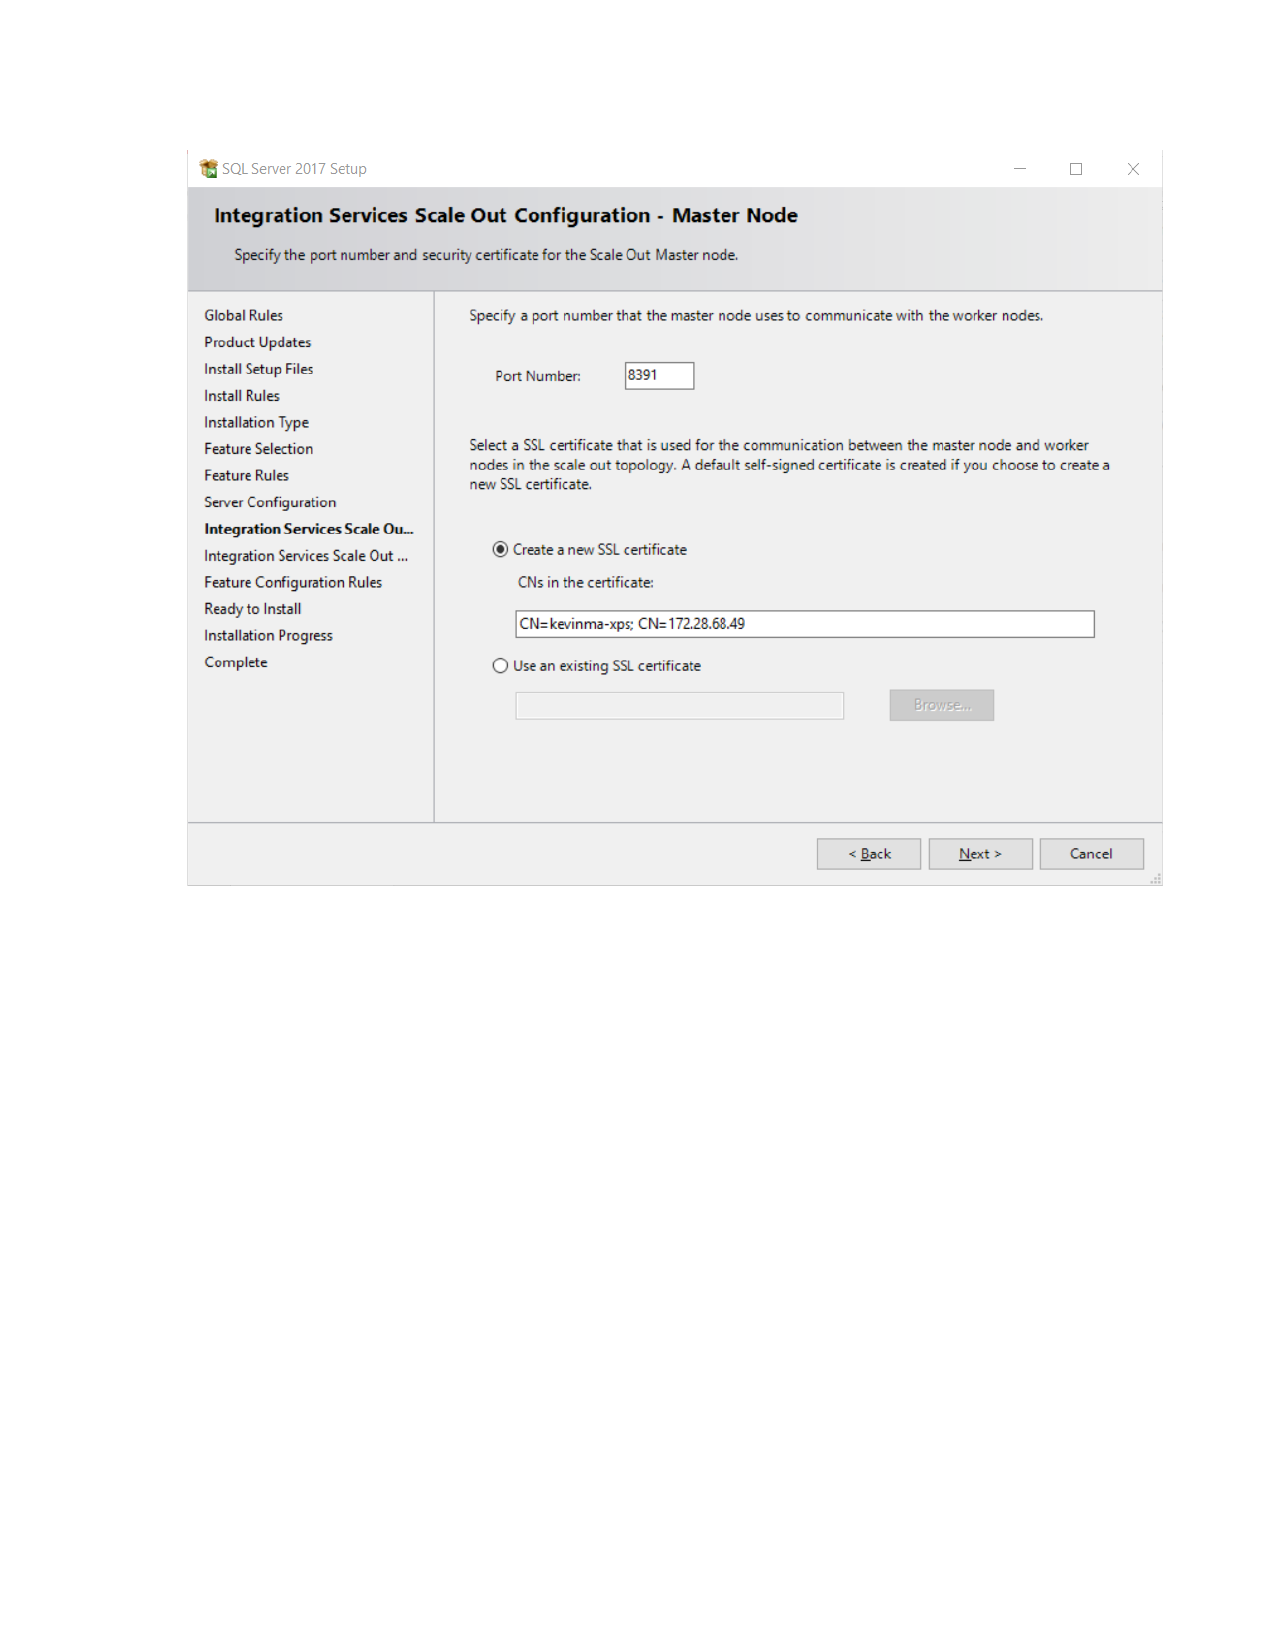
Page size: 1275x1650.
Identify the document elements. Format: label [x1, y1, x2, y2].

picture [187, 150, 1163, 886]
